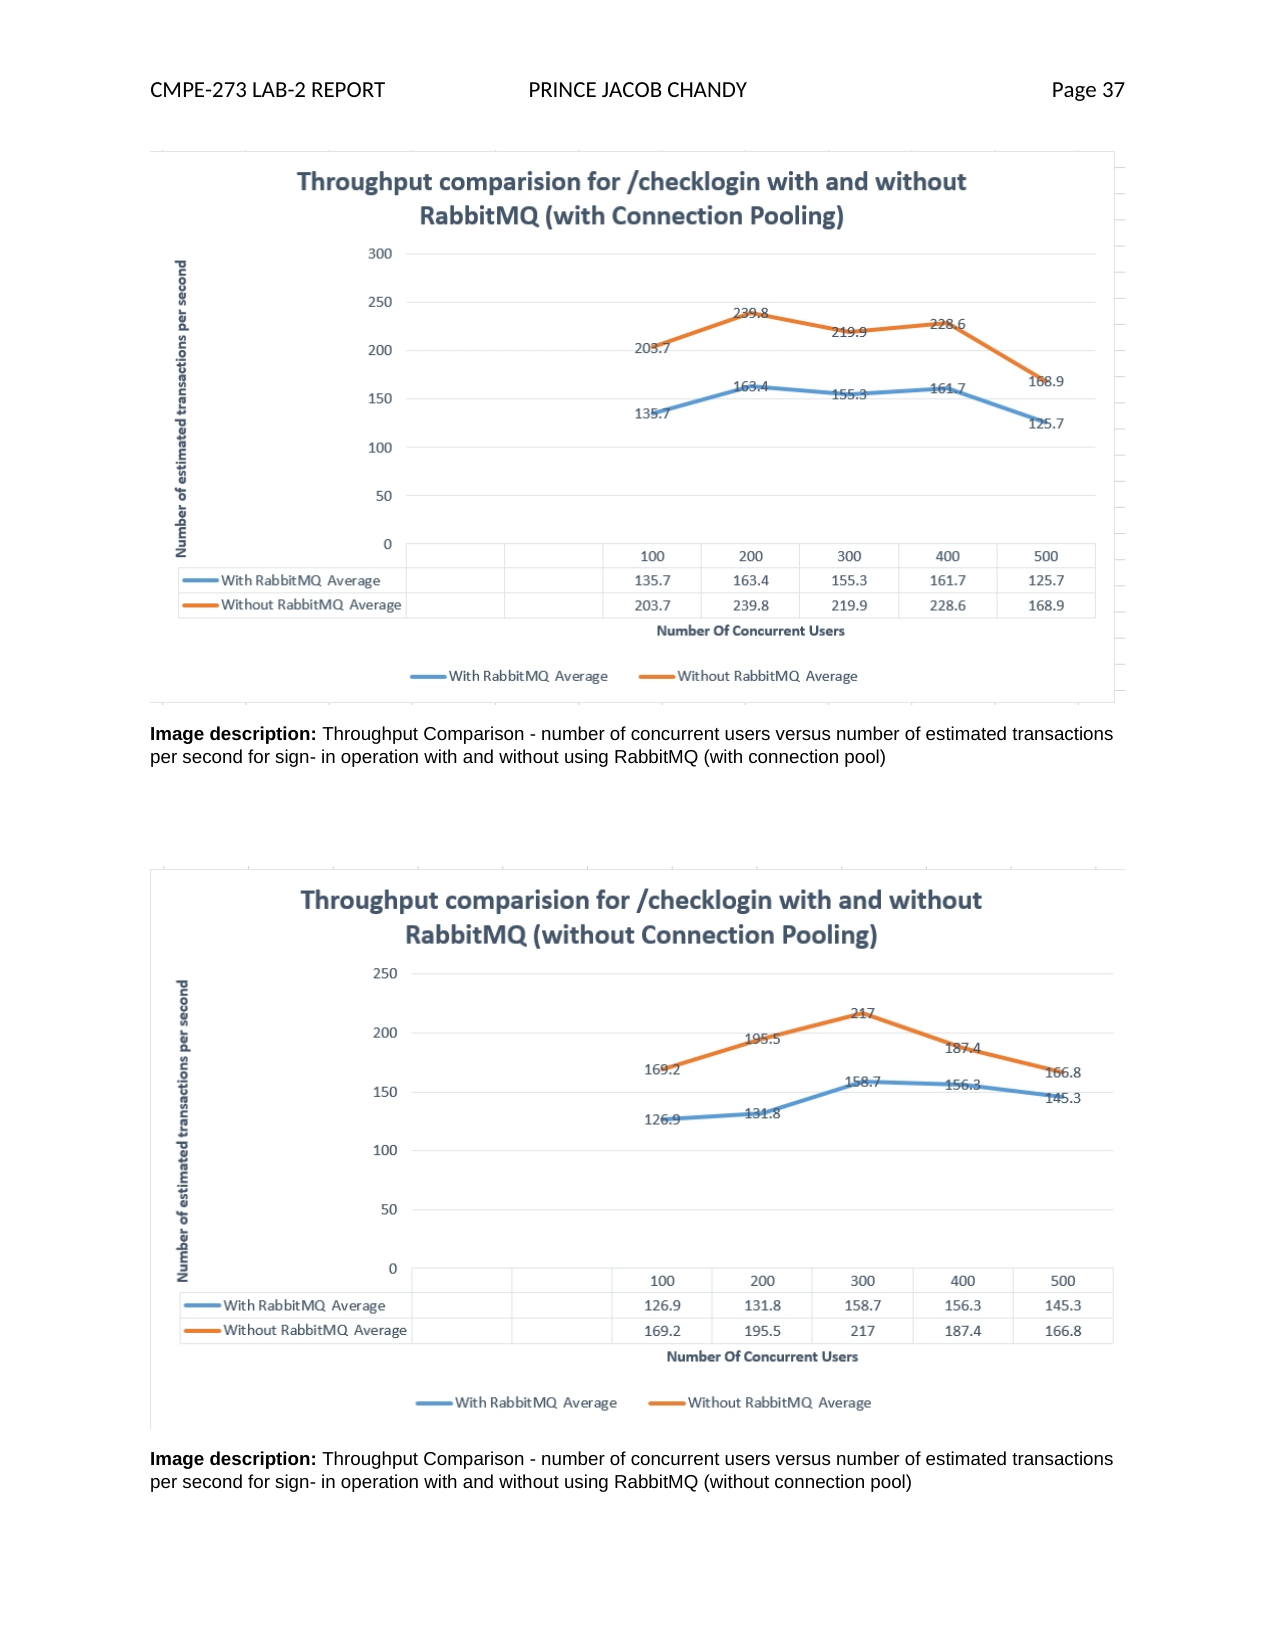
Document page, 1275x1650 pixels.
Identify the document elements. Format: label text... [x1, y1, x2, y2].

text Image description: Throughput Comparison - number of concurrent users versus number of estimated transactions per second for sign- in operation with and without using RabbitMQ (without connection pool) [150, 1448, 1125, 1493]
picture [150, 866, 1125, 1429]
picture [150, 150, 1125, 705]
text Image description: Throughput Comparison - number of concurrent users versus number of estimated transactions per second for sign- in operation with and without using RabbitMQ (with connection pool) [150, 723, 1125, 768]
